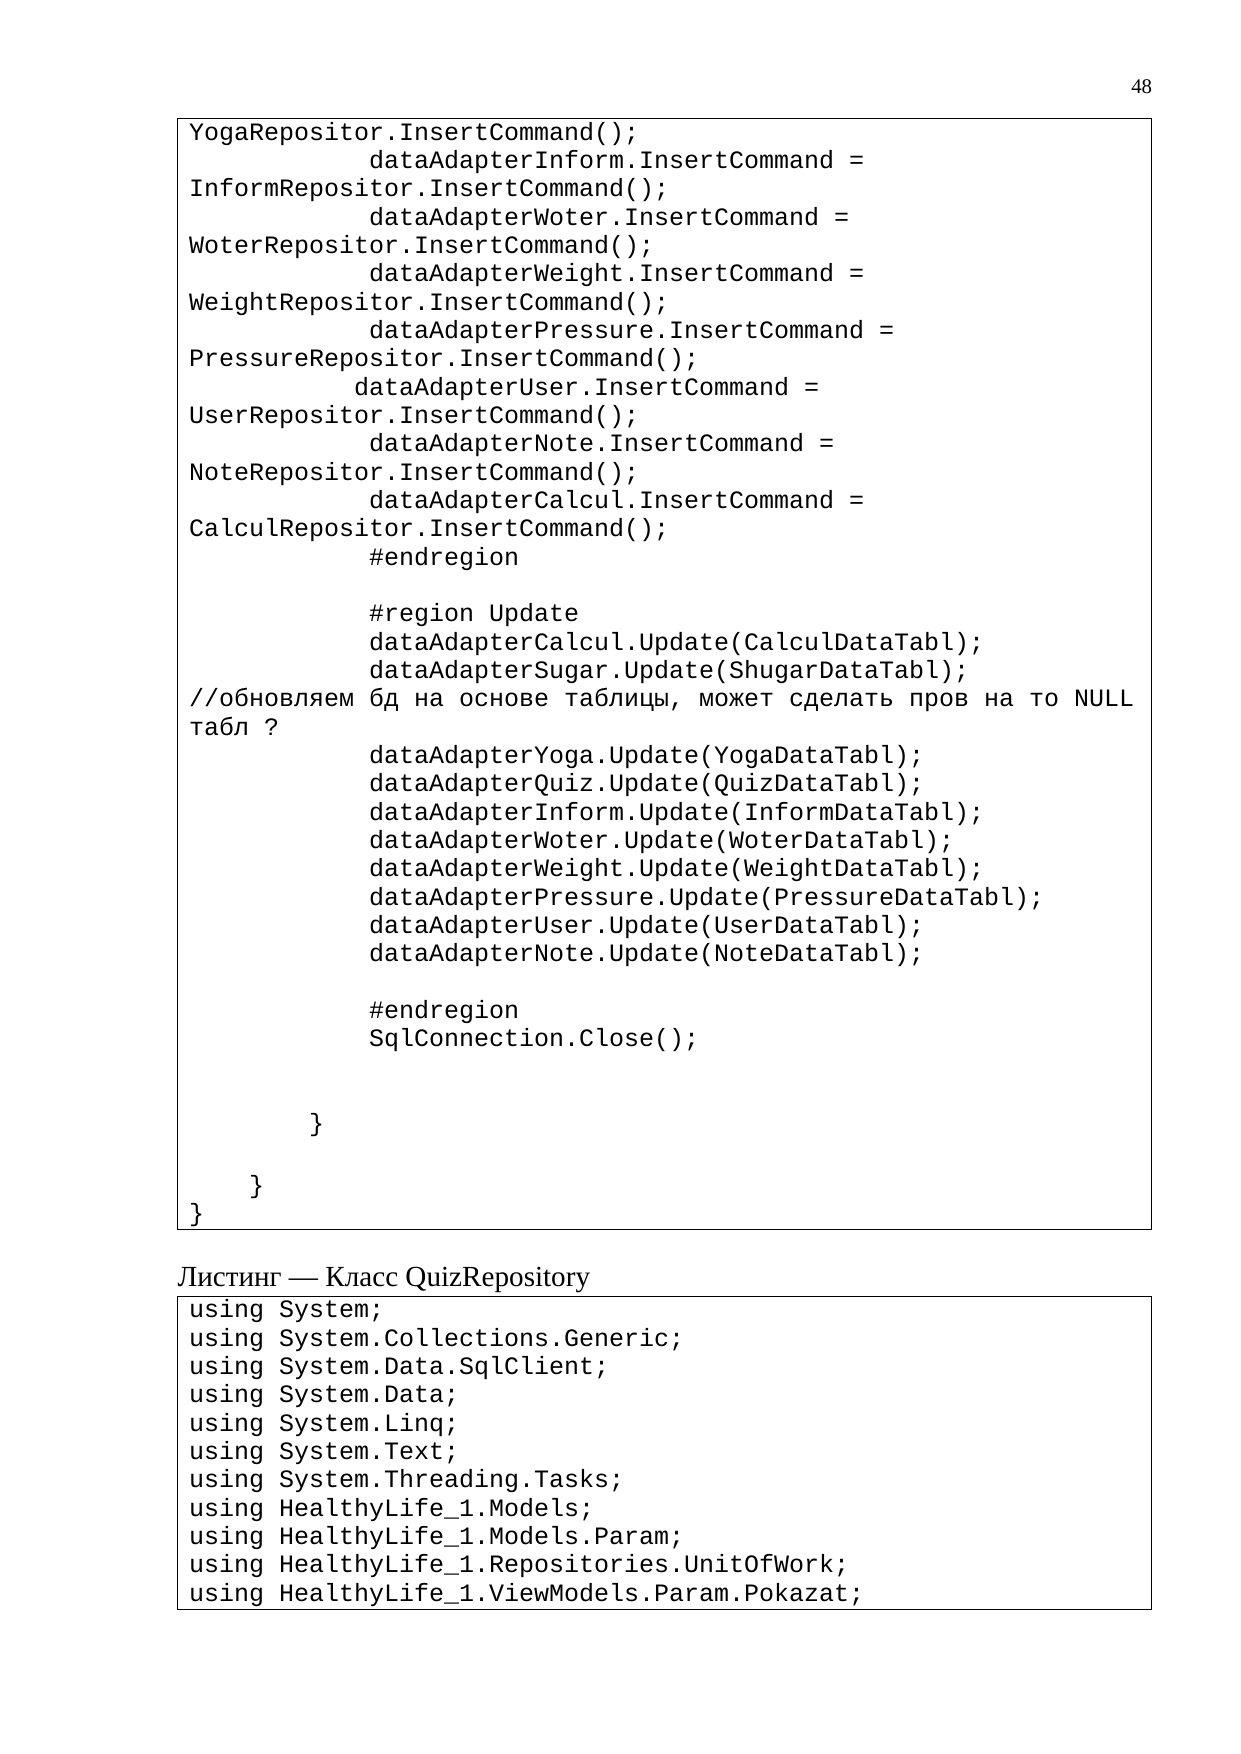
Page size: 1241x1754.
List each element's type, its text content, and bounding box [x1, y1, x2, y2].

text Листинг — Класс QuizRepository [177, 1259, 1152, 1293]
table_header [178, 1297, 1151, 1608]
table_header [178, 119, 1151, 1229]
